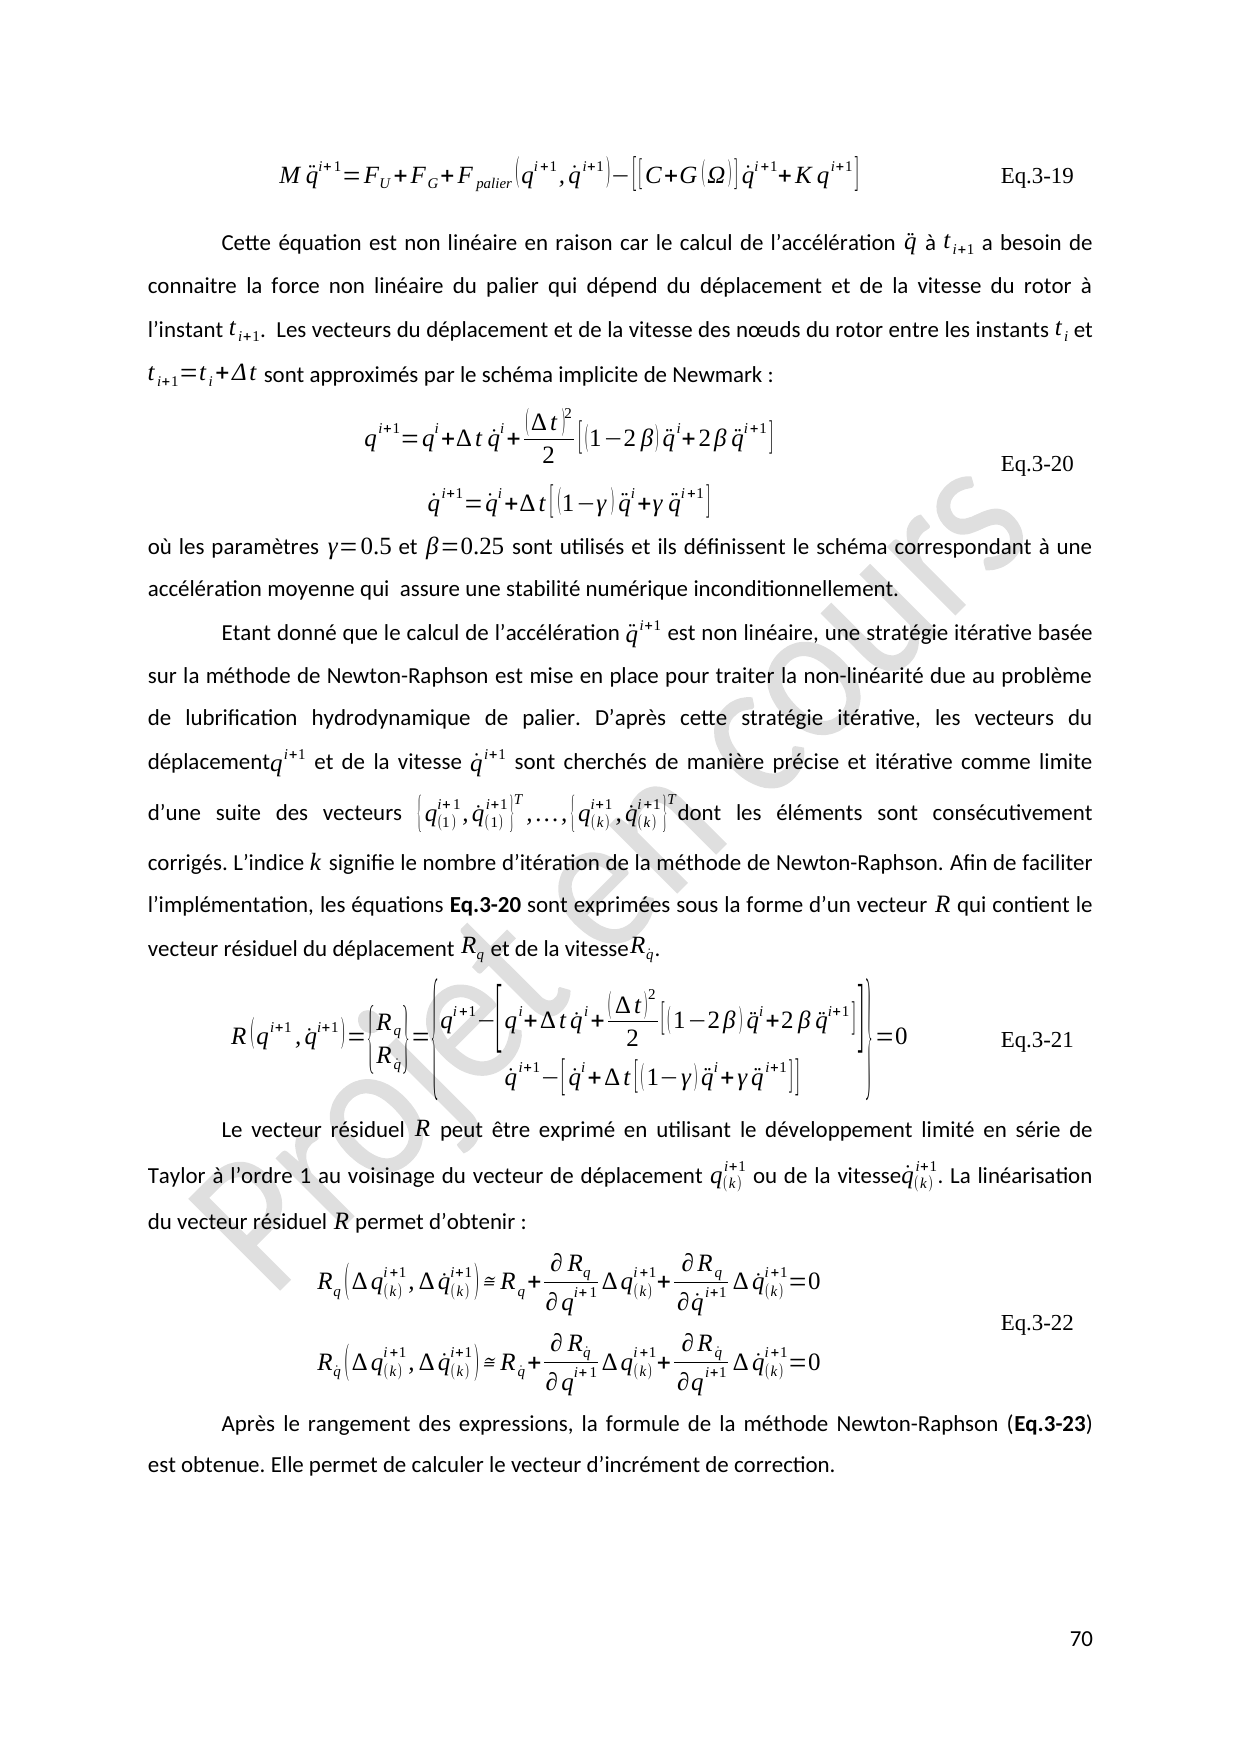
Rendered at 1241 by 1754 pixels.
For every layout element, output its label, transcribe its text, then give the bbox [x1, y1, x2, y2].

table_header [148, 977, 989, 1115]
table_header [148, 1249, 989, 1409]
text Cette équation est non linéaire en raison car le calcul de l’accélération à a besoin de connaitre la force non linéaire du palier qui dépend du déplacement et de la vitesse du rotor à l’instant . Les vecteurs du déplacement et de la vitesse des nœuds du rotor entre les instants et sont approximés par le schéma implicite de Newmark : [148, 226, 1093, 390]
table_header [148, 148, 989, 214]
text Le vecteur résiduel peut être exprimé en utilisant le développement limité en série de Taylor à l’ordre 1 au voisinage du vecteur de déplacement ou de la vitesse. La linéarisation du vecteur résiduel permet d’obtenir : [148, 1115, 1093, 1235]
table_header [989, 404, 1093, 532]
text où les paramètres et sont utilisés et ils définissent le schéma correspondant à une accélération moyenne qui assure une stabilité numérique inconditionnellement. [148, 532, 1093, 602]
table_header [989, 977, 1093, 1115]
table_header [989, 1249, 1093, 1409]
text Etant donné que le calcul de l’accélération est non linéaire, une stratégie itérative basée sur la méthode de Newton-Raphson est mise en place pour traiter la non-linéarité due au problème de lubrification hydrodynamique de palier. D’après cette stratégie itérative, les vecteurs du déplacement et de la vitesse sont cherchés de manière précise et itérative comme limite d’une suite des vecteurs dont les éléments sont consécutivement corrigés. L’indice signifie le nombre d’itération de la méthode de Newton-Raphson. Afin de faciliter l’implémentation, les équations Eq.3-20 sont exprimées sous la forme d’un vecteur qui contient le vecteur résiduel du déplacement et de la vitesse. [148, 616, 1093, 963]
table_header [989, 148, 1093, 214]
text Après le rangement des expressions, la formule de la méthode Newton-Raphson (Eq.3-23) est obtenue. Elle permet de calculer le vecteur d’incrément de correction. [148, 1409, 1093, 1479]
table_header [148, 404, 989, 532]
